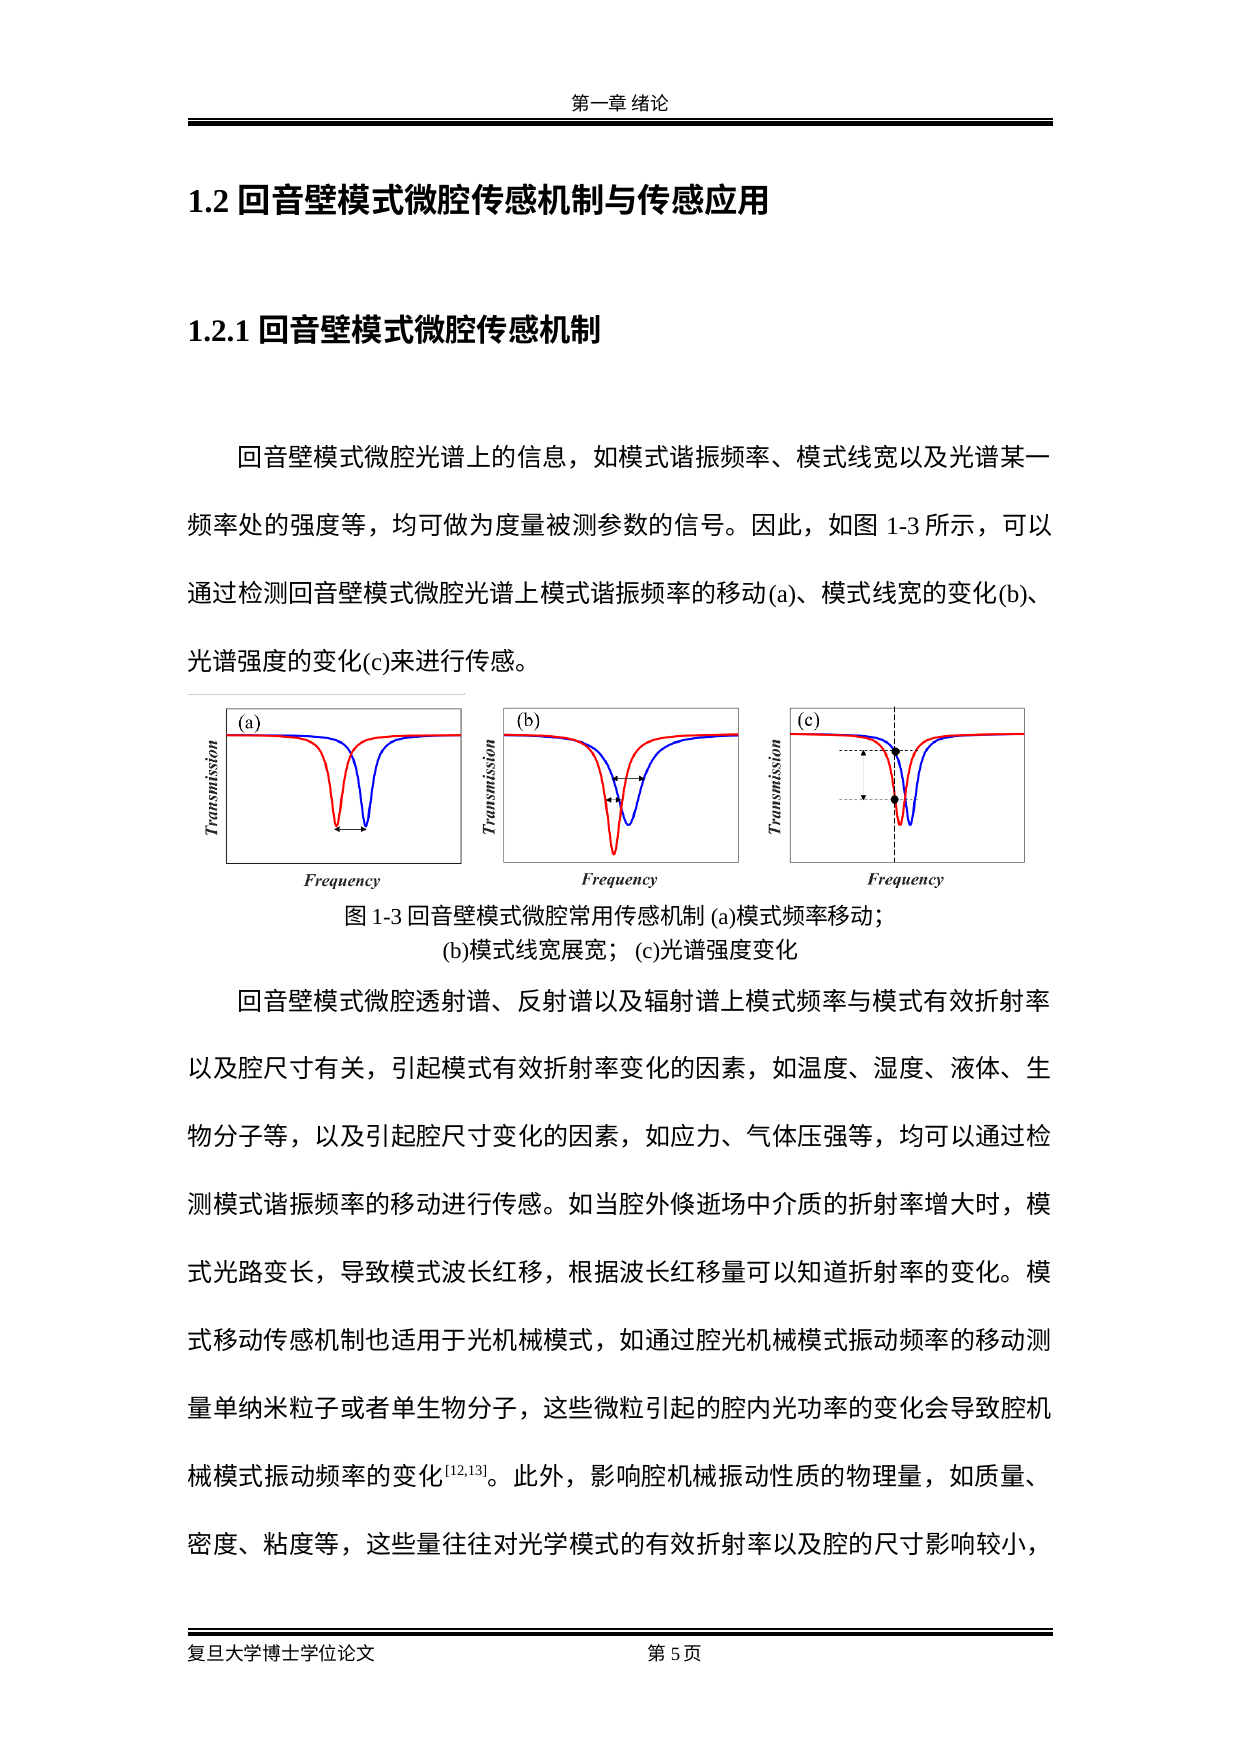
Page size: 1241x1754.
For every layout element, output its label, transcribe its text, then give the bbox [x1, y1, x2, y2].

subtitle 1.2.1 回音壁模式微腔传感机制 [187, 294, 1053, 362]
picture [187, 693, 1053, 889]
text 回音壁模式微腔光谱上的信息，如模式谐振频率、模式线宽以及光谱某一频率处的强度等，均可做为度量被测参数的信号。因此，如图1-3所示，可以通过检测回音壁模式微腔光谱上模式谐振频率的移动(a)、模式线宽的变化(b)、光谱强度的变化(c)来进行传感。 [187, 422, 1053, 693]
text 图1-3 回音壁模式微腔常用传感机制 (a)模式频率移动； [187, 897, 1053, 931]
text (b)模式线宽展宽； (c)光谱强度变化 [187, 931, 1053, 965]
subtitle 1.2 回音壁模式微腔传感机制与传感应用 [187, 164, 1053, 232]
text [187, 965, 1053, 1576]
